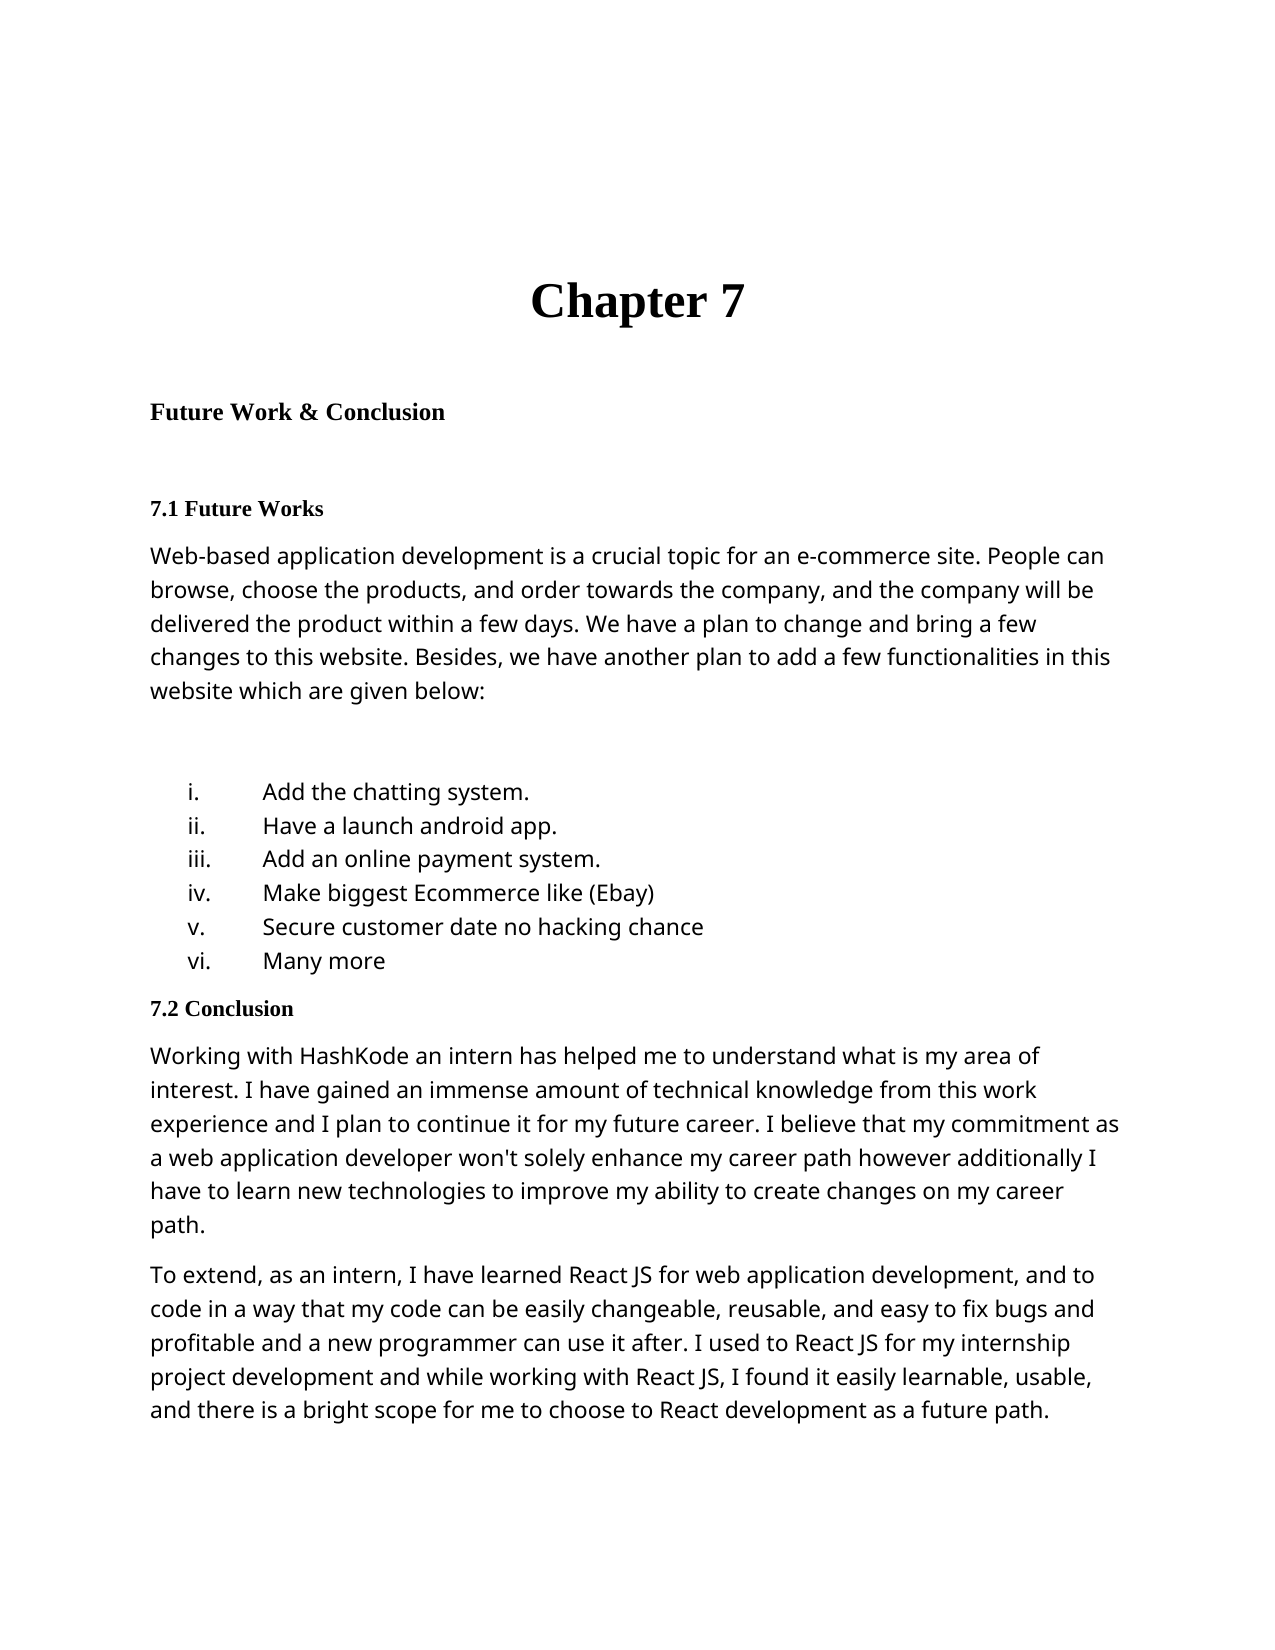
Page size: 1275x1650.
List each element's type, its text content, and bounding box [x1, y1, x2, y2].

list Many more [187, 945, 1125, 976]
list Have a launch android app. [187, 810, 1125, 841]
text 7.2 Conclusion [150, 995, 1125, 1021]
text To extend, as an intern, I have learned React JS for web application development, and to code in a way that my code can be easily changeable, reusable, and easy to fix bugs and profitable and a new programmer can use it after. I used to React JS for my internship project development and while working with React JS, I found it easily learnable, usable, and there is a bright scope for me to choose to React development as a future path. [150, 1259, 1125, 1426]
text Chapter 7 [150, 271, 1125, 329]
text Future Work & Conclusion [150, 397, 1125, 426]
text Web-based application development is a crucial topic for an e-commerce site. People can browse, choose the products, and order towards the company, and the company will be delivered the product within a few days. We have a plan to change and bring a few changes to this website. Besides, we have another plan to add a few functionalities in this website which are given below: [150, 540, 1125, 706]
text Working with HashKode an intern has helped me to understand what is my area of interest. I have gained an immense amount of technical knowledge from this work experience and I plan to continue it for my future career. I believe that my commitment as a web application developer won't solely enhance my career path however additionally I have to learn new technologies to improve my ability to create changes on my career path. [150, 1040, 1125, 1240]
list Add the chatting system. [187, 776, 1125, 807]
list Make biggest Ecommerce like (Ebay) [187, 877, 1125, 908]
list Add an online payment system. [187, 843, 1125, 875]
text 7.1 Future Works [150, 495, 1125, 521]
list Secure customer date no hacking chance [187, 911, 1125, 942]
